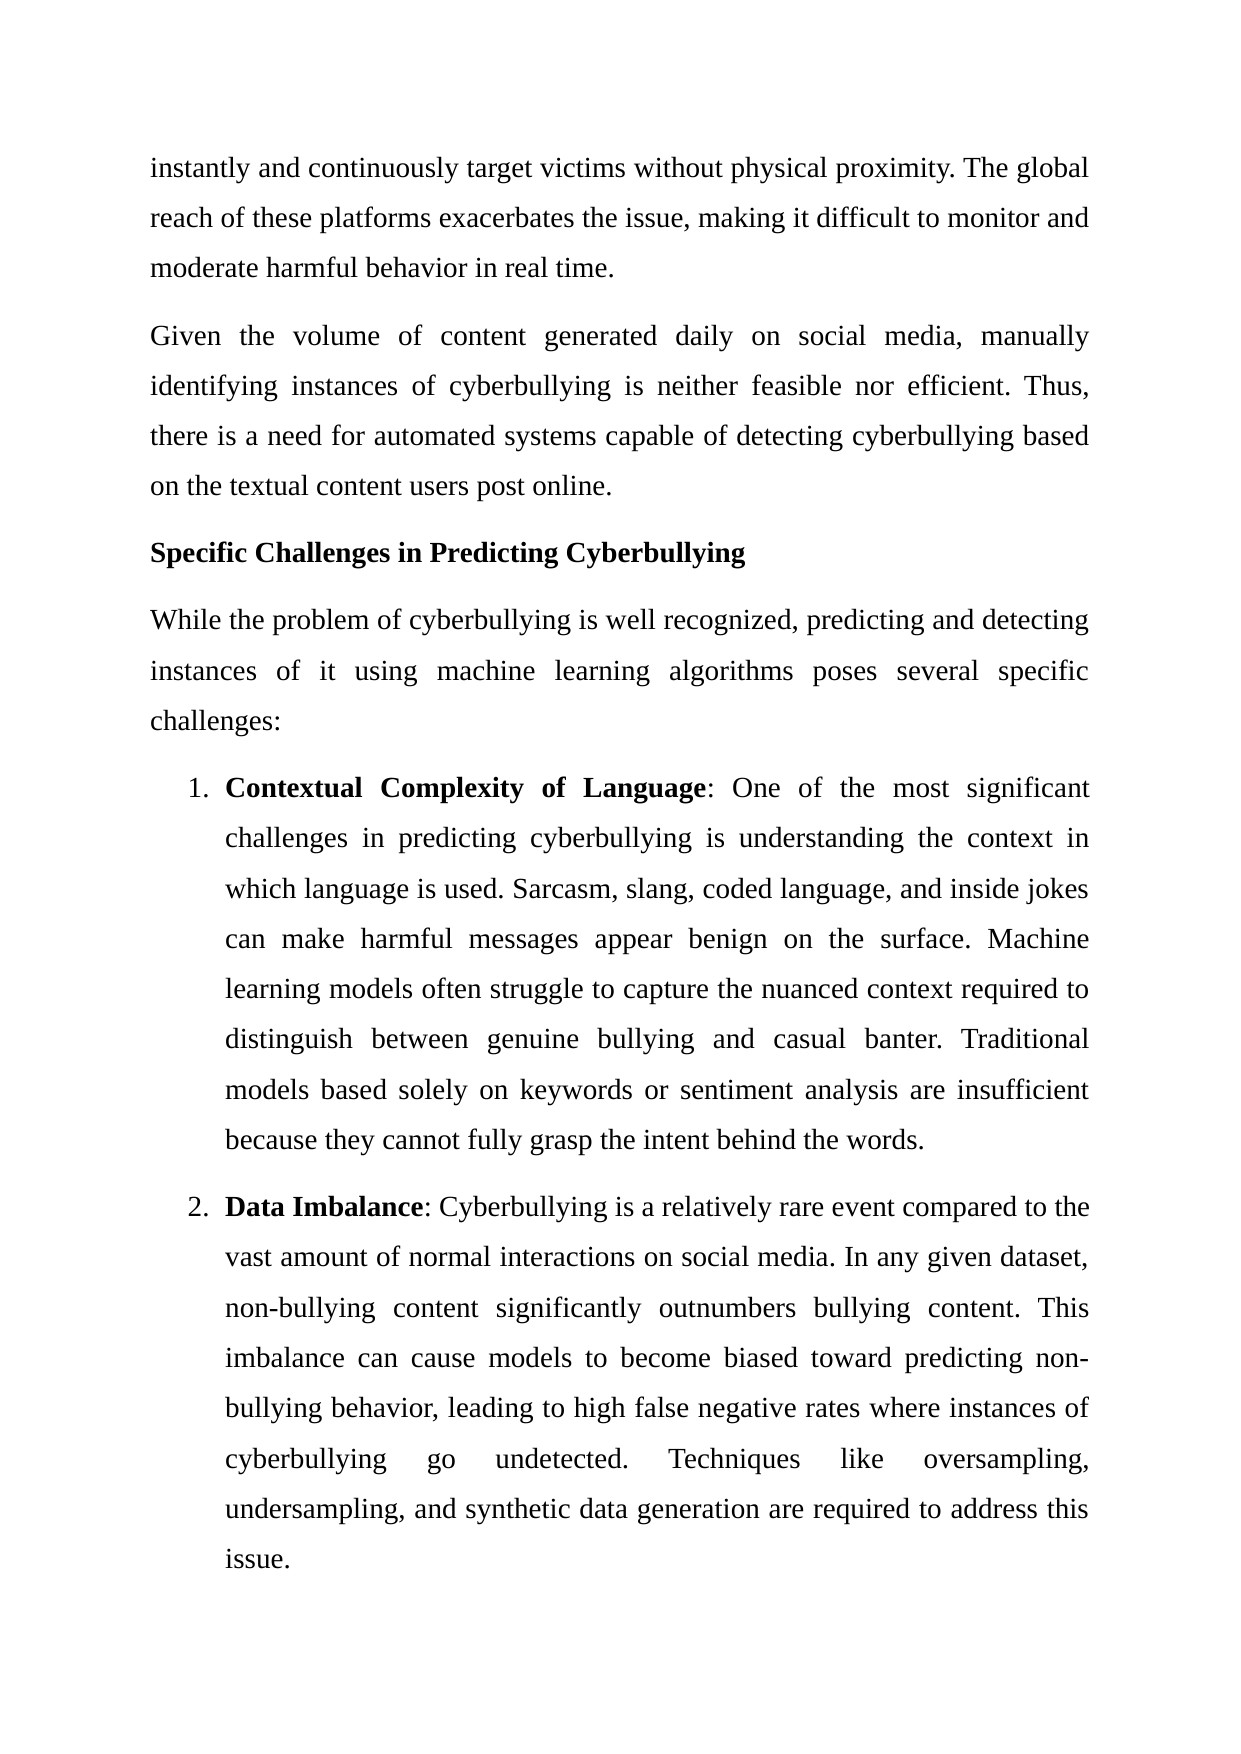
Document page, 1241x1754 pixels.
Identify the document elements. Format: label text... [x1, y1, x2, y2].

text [150, 150, 1090, 284]
text Given the volume of content generated daily on social media, manually identifying instances of cyberbullying is neither feasible nor efficient. Thus, there is a need for automated systems capable of detecting cyberbullying based on the textual content users post online. [150, 318, 1090, 502]
text While the problem of cyberbullying is well recognized, predicting and detecting instances of it using machine learning algorithms poses several specific challenges: [150, 602, 1090, 737]
text Specific Challenges in Predicting Cyberbullying [150, 536, 1090, 569]
list Contextual Complexity of Language: One of the most significant challenges in predicting cyberbullying is understanding the context in which language is used. Sarcasm, slang, coded language, and inside jokes can make harmful messages appear benign on the surface. Machine learning models often struggle to capture the nuanced context required to distinguish between genuine bullying and casual banter. Traditional models based solely on keywords or sentiment analysis are insufficient because they cannot fully grasp the intent behind the words. [187, 770, 1090, 1156]
list Data Imbalance: Cyberbullying is a relatively rare event compared to the vast amount of normal interactions on social media. In any given dataset, non-bullying content significantly outnumbers bullying content. This imbalance can cause models to become biased toward predicting non-bullying behavior, leading to high false negative rates where instances of cyberbullying go undetected. Techniques like oversampling, undersampling, and synthetic data generation are required to address this issue. [187, 1189, 1090, 1575]
